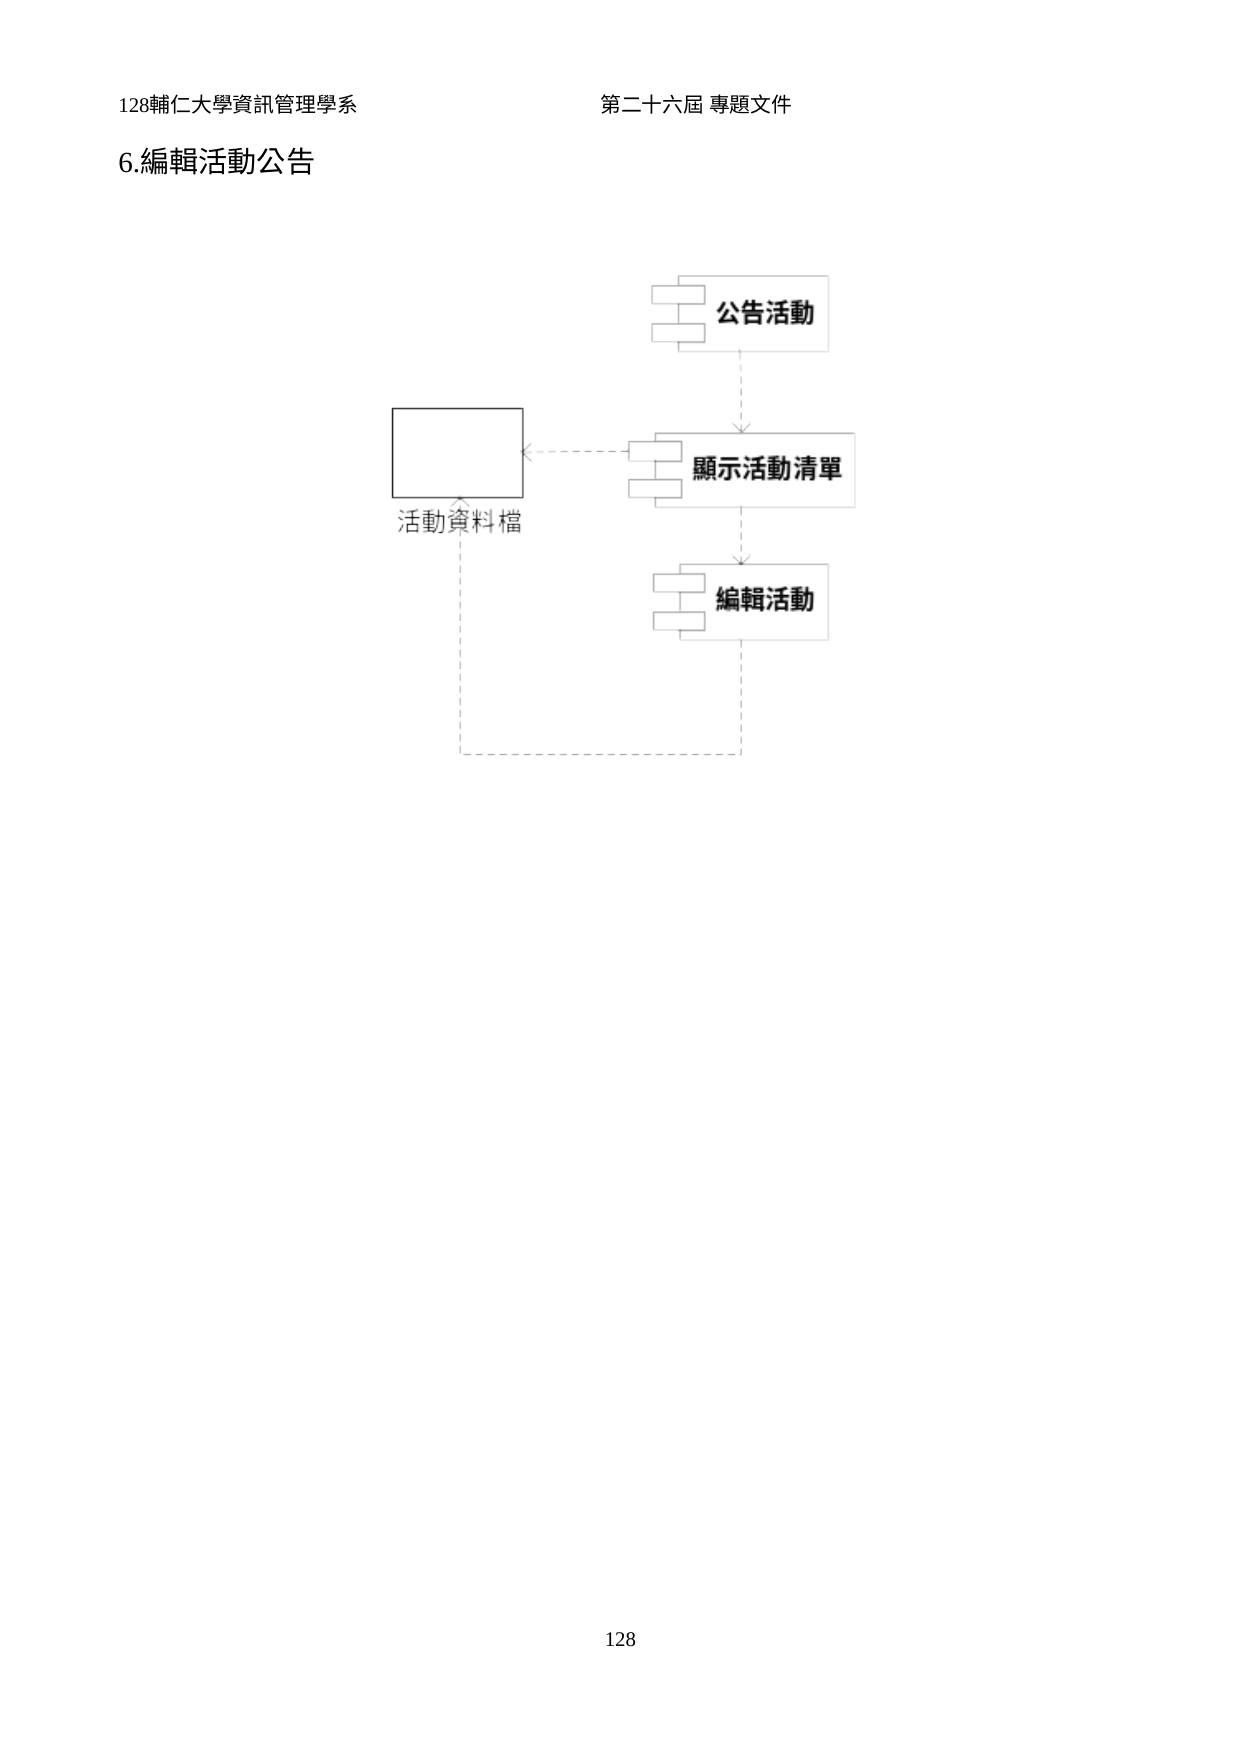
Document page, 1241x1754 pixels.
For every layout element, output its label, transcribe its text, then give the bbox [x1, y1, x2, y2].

text 6.編輯活動公告 [118, 123, 1122, 198]
